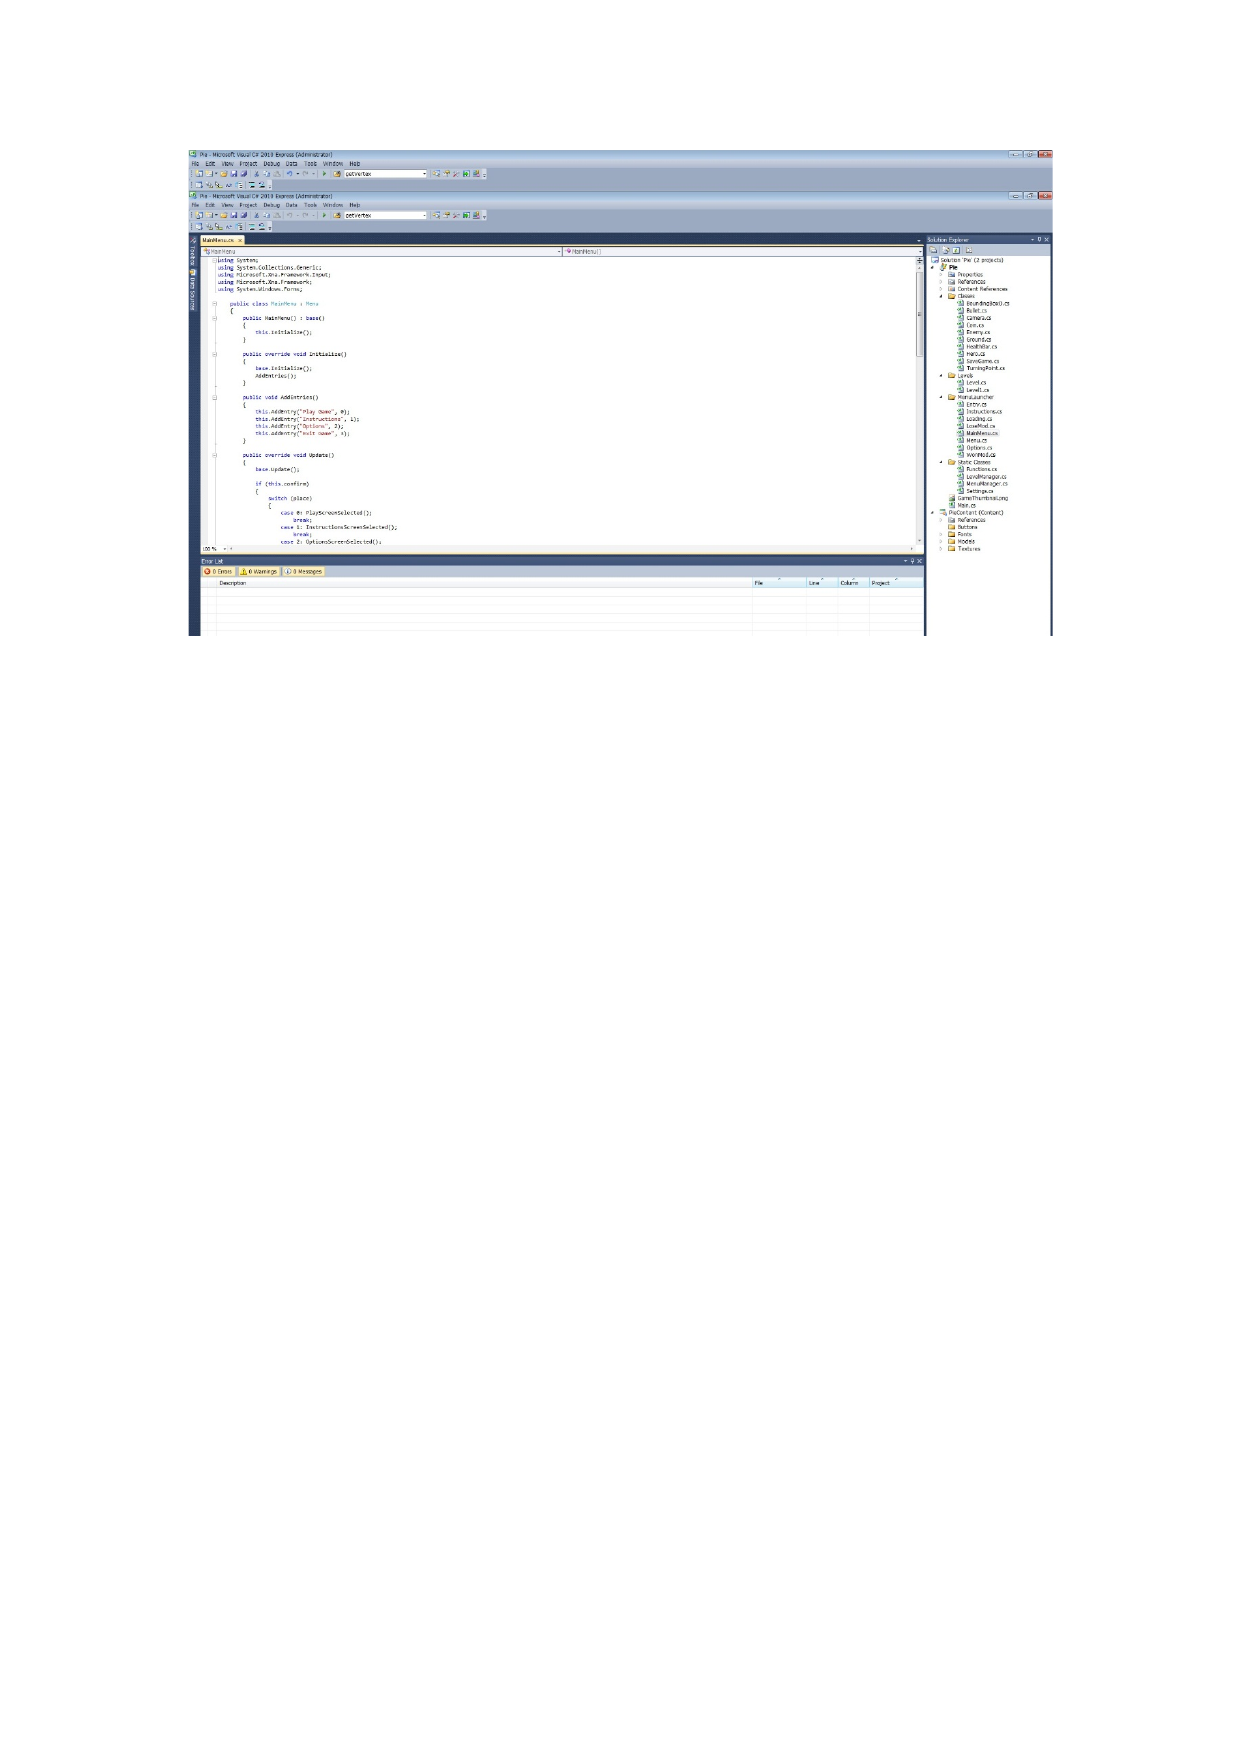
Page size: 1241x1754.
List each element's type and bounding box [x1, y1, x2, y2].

picture [188, 150, 1053, 636]
